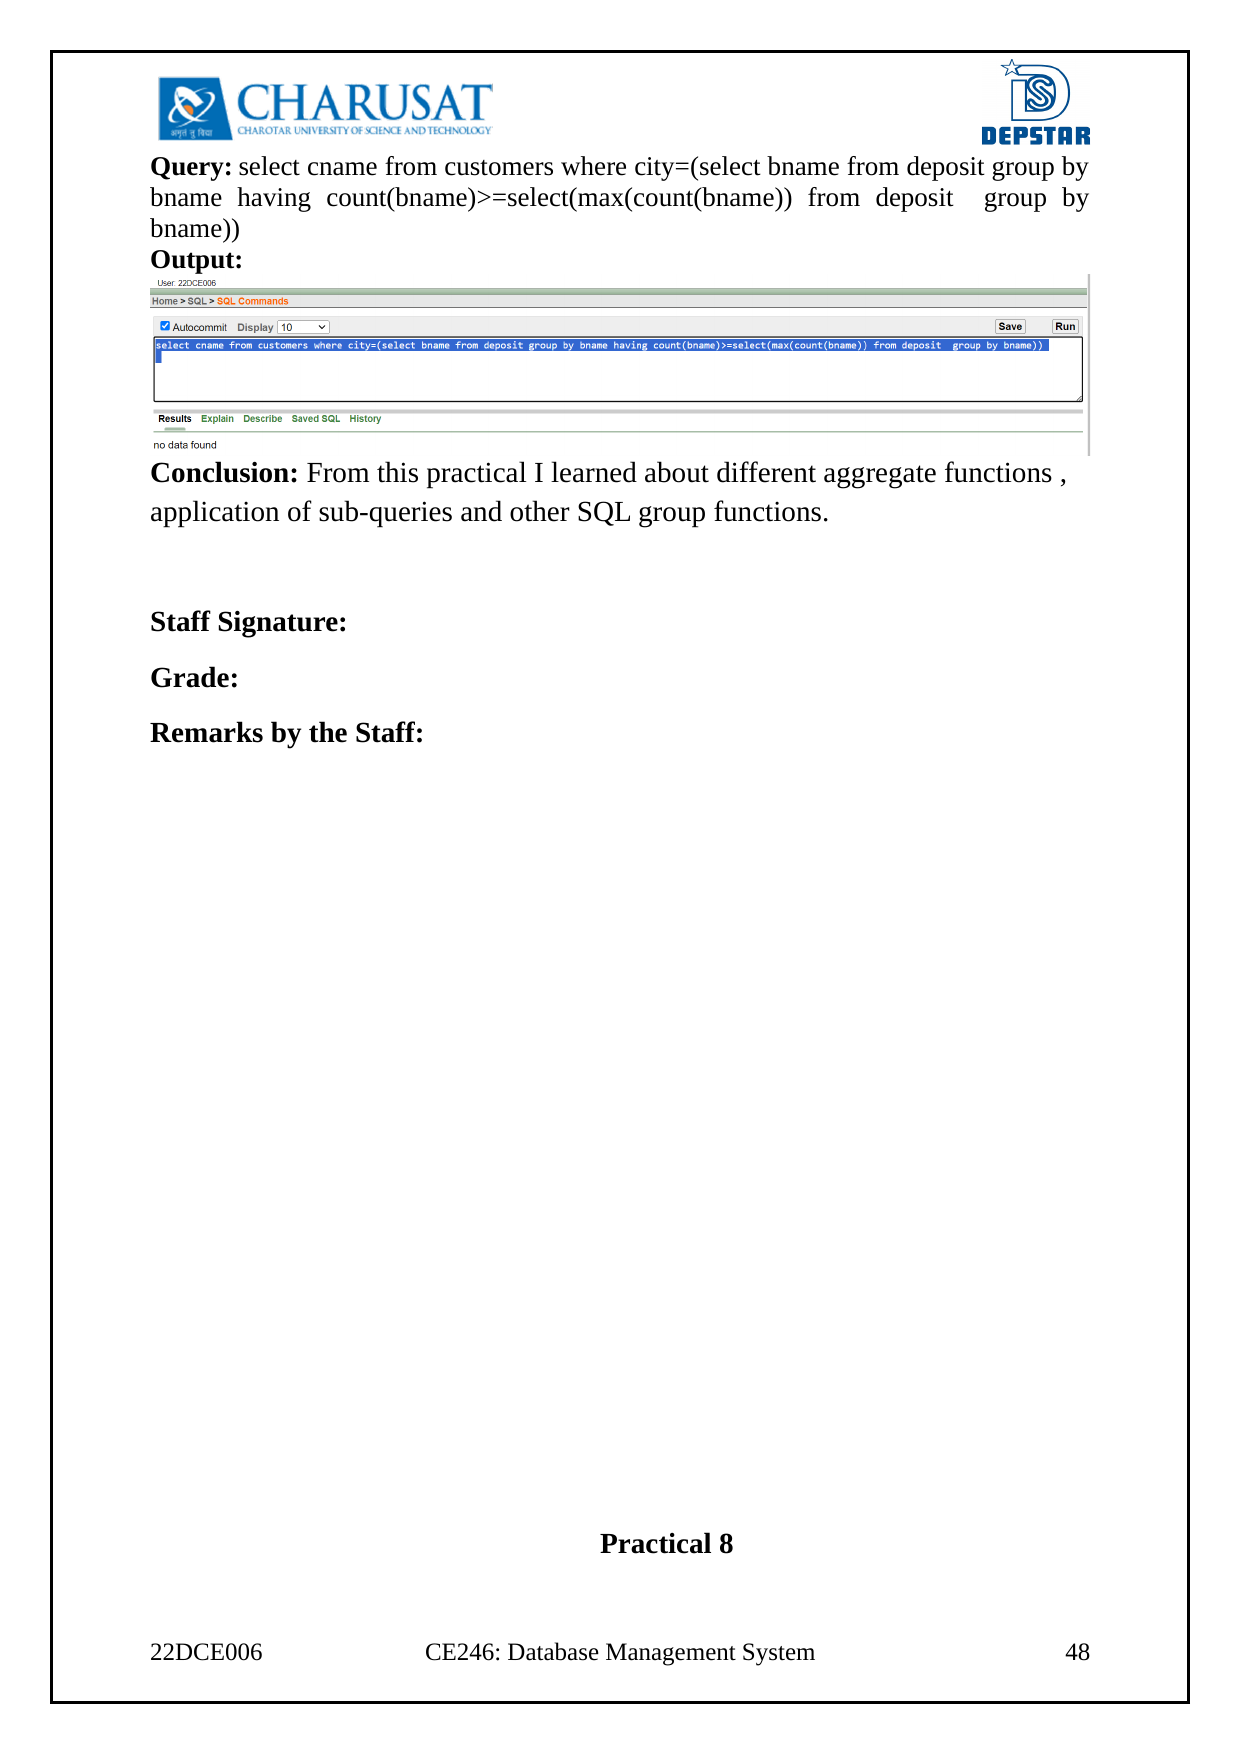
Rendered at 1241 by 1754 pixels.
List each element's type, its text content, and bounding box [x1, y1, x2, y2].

text Staff Signature: [150, 604, 1090, 638]
picture [981, 59, 1091, 145]
text Remarks by the Staff: [150, 715, 1090, 748]
text Grade: [150, 660, 1090, 693]
picture [150, 274, 1091, 456]
text Practical 8 [600, 1527, 1090, 1560]
text Query: select cname from customers where city=(select bname from deposit group by bname having count(bname)>=select(max(count(bname)) from deposit group by bname)) [150, 150, 1090, 243]
text Conclusion: From this practical I learned about different aggregate functions , application of sub-queries and other SQL group functions. [150, 456, 1090, 528]
text Output: [150, 243, 1090, 274]
picture [150, 72, 501, 145]
